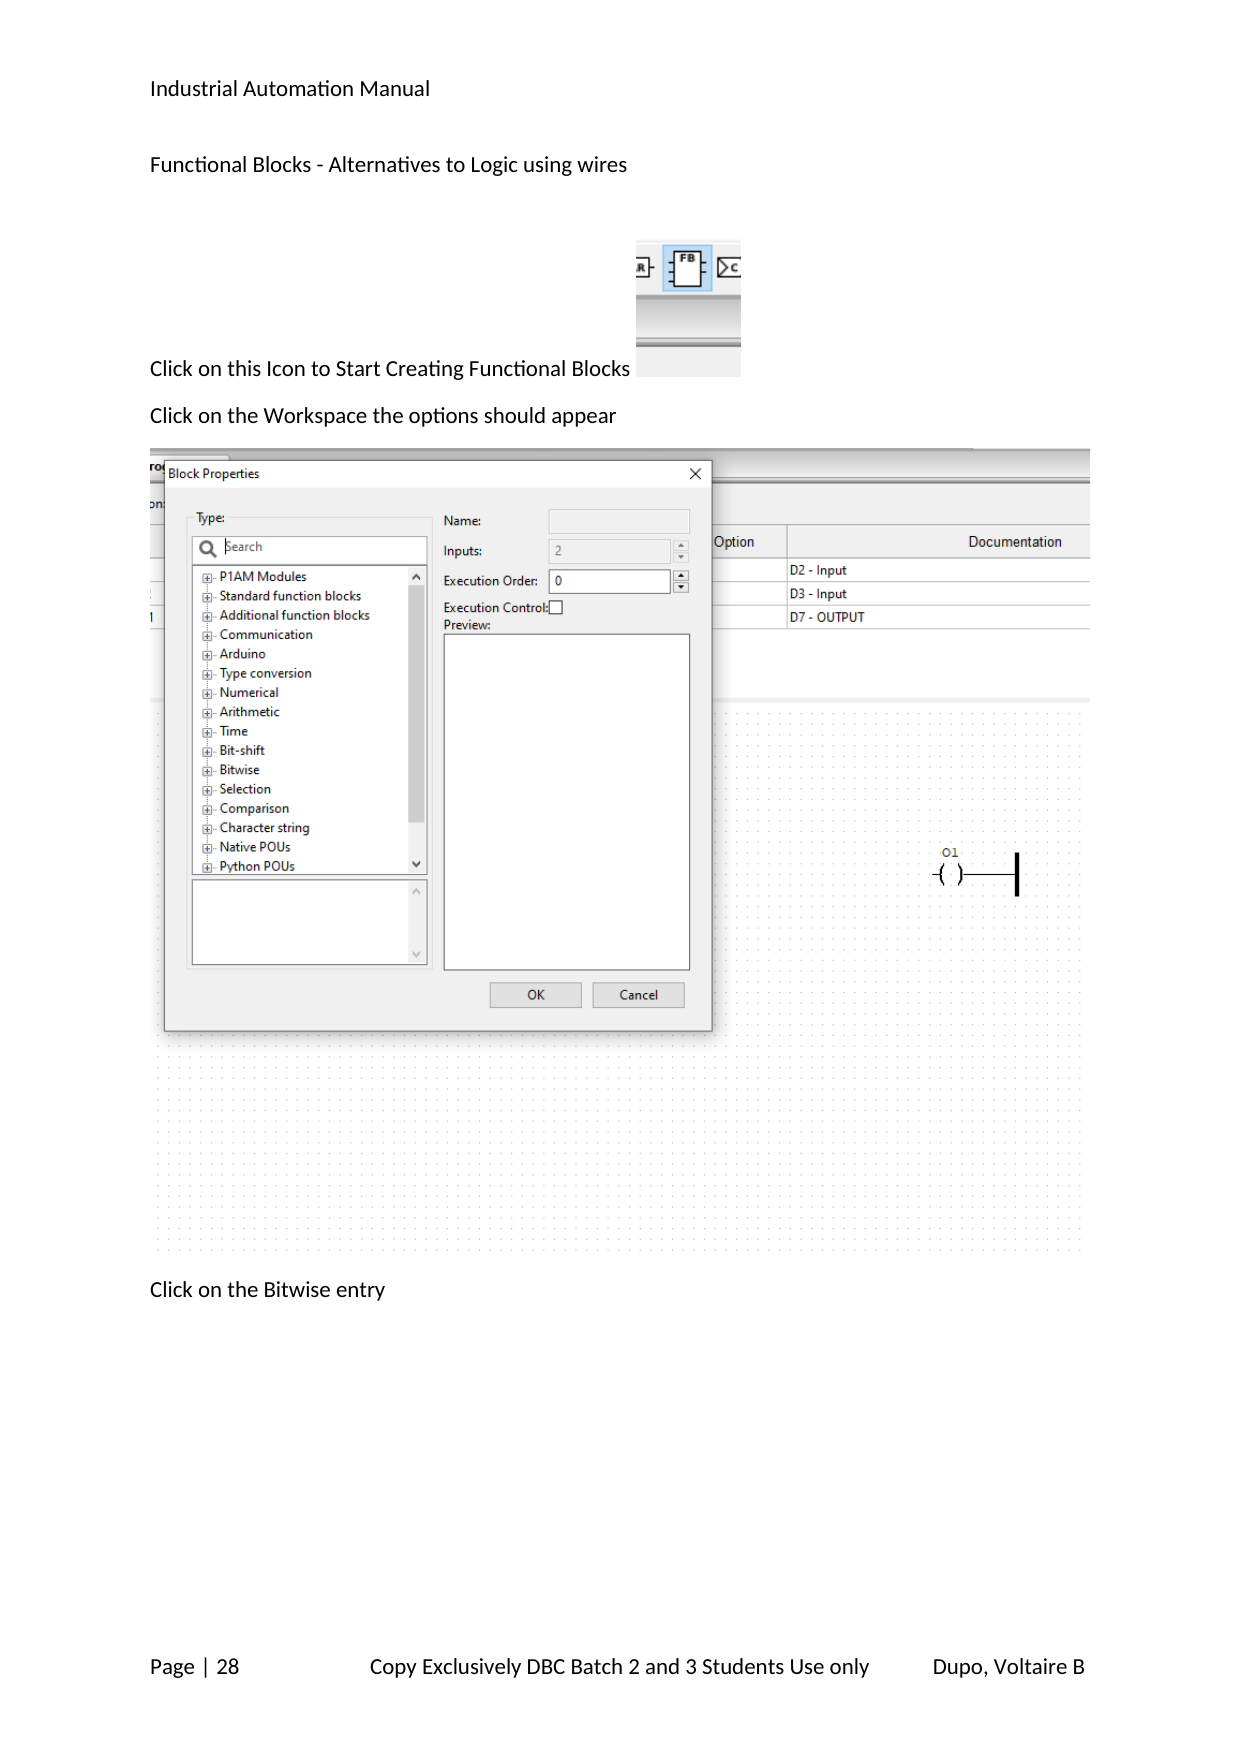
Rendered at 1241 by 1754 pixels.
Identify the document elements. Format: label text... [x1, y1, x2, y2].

text Functional Blocks - Alternatives to Logic using wires [150, 150, 1090, 178]
text Click on this Icon to Start Creating Functional Blocks [150, 197, 1090, 382]
picture [636, 196, 741, 377]
picture [150, 448, 1091, 1257]
text Click on the Bitwise entry [150, 1275, 1090, 1303]
text Click on the Workspace the options should appear [150, 401, 1090, 429]
